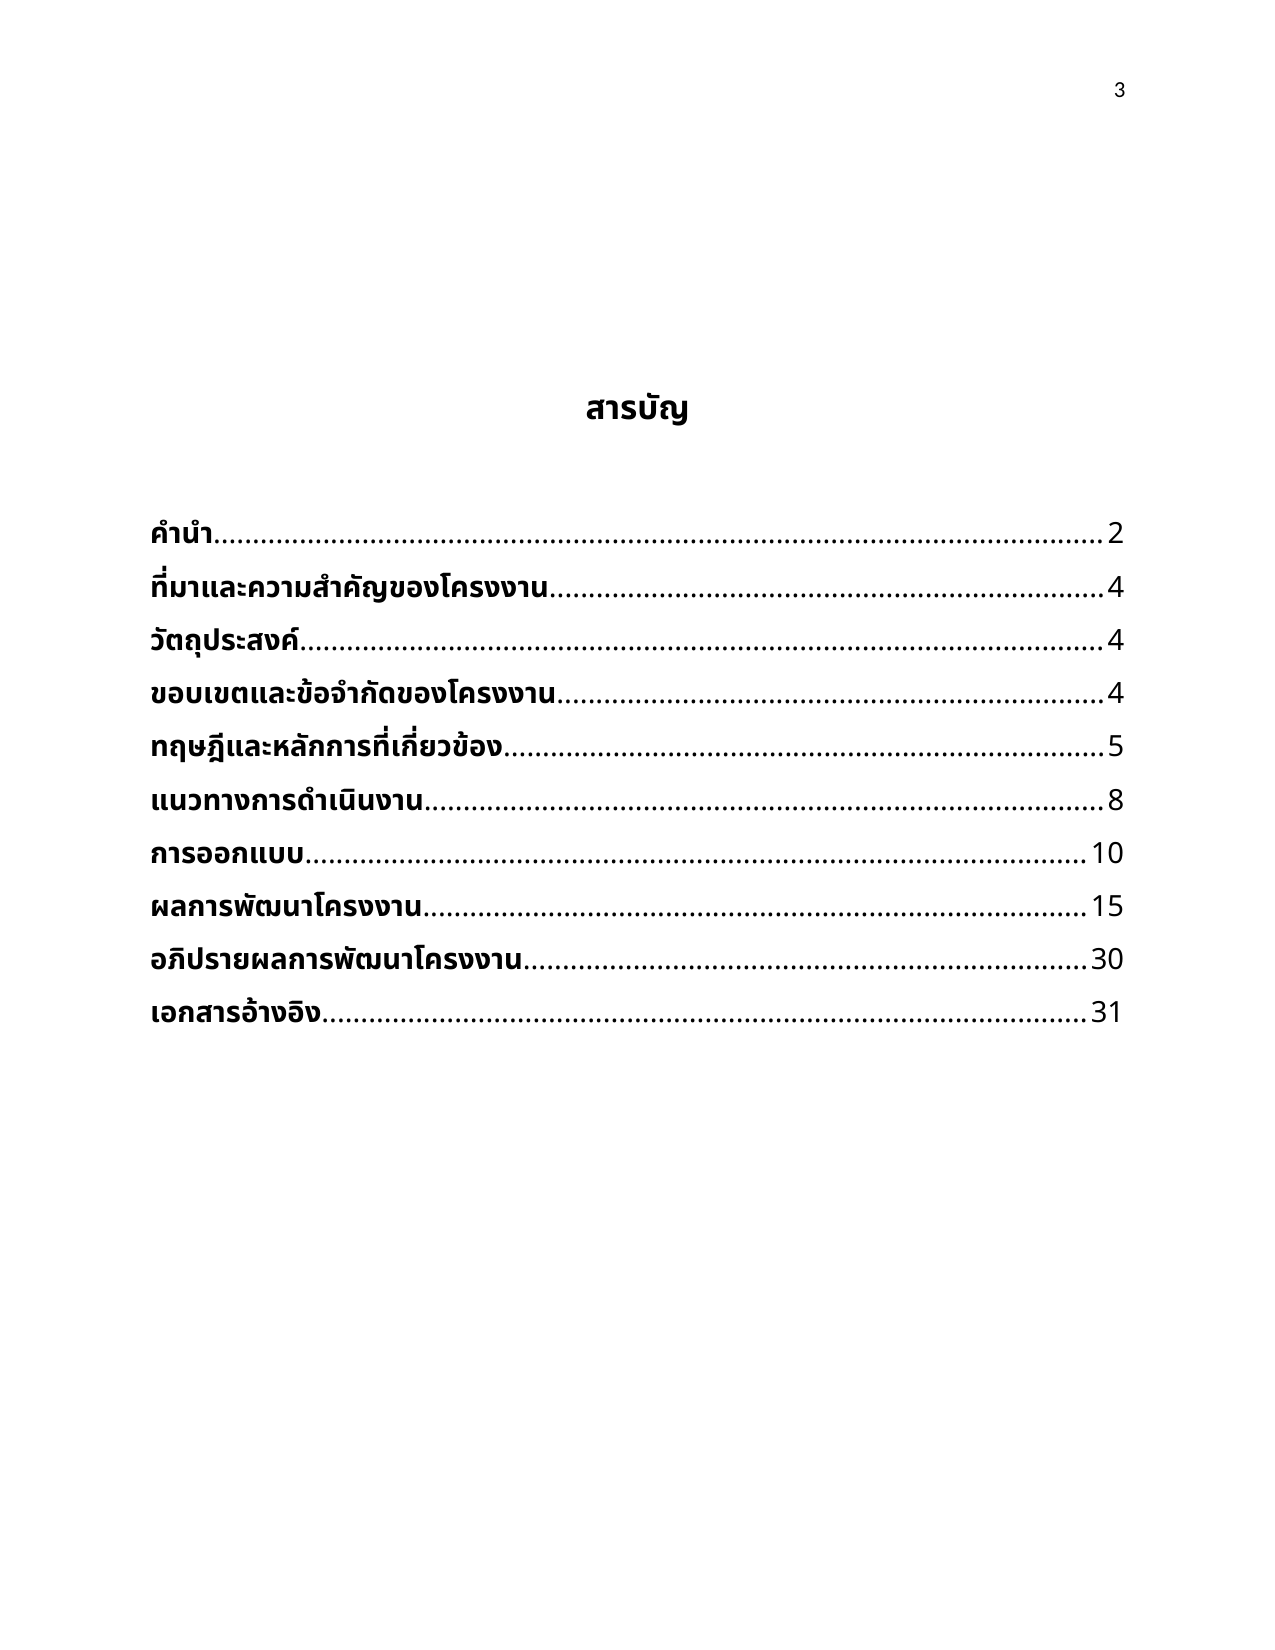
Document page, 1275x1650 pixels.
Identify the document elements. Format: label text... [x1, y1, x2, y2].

text สารบัญ [150, 384, 1125, 435]
